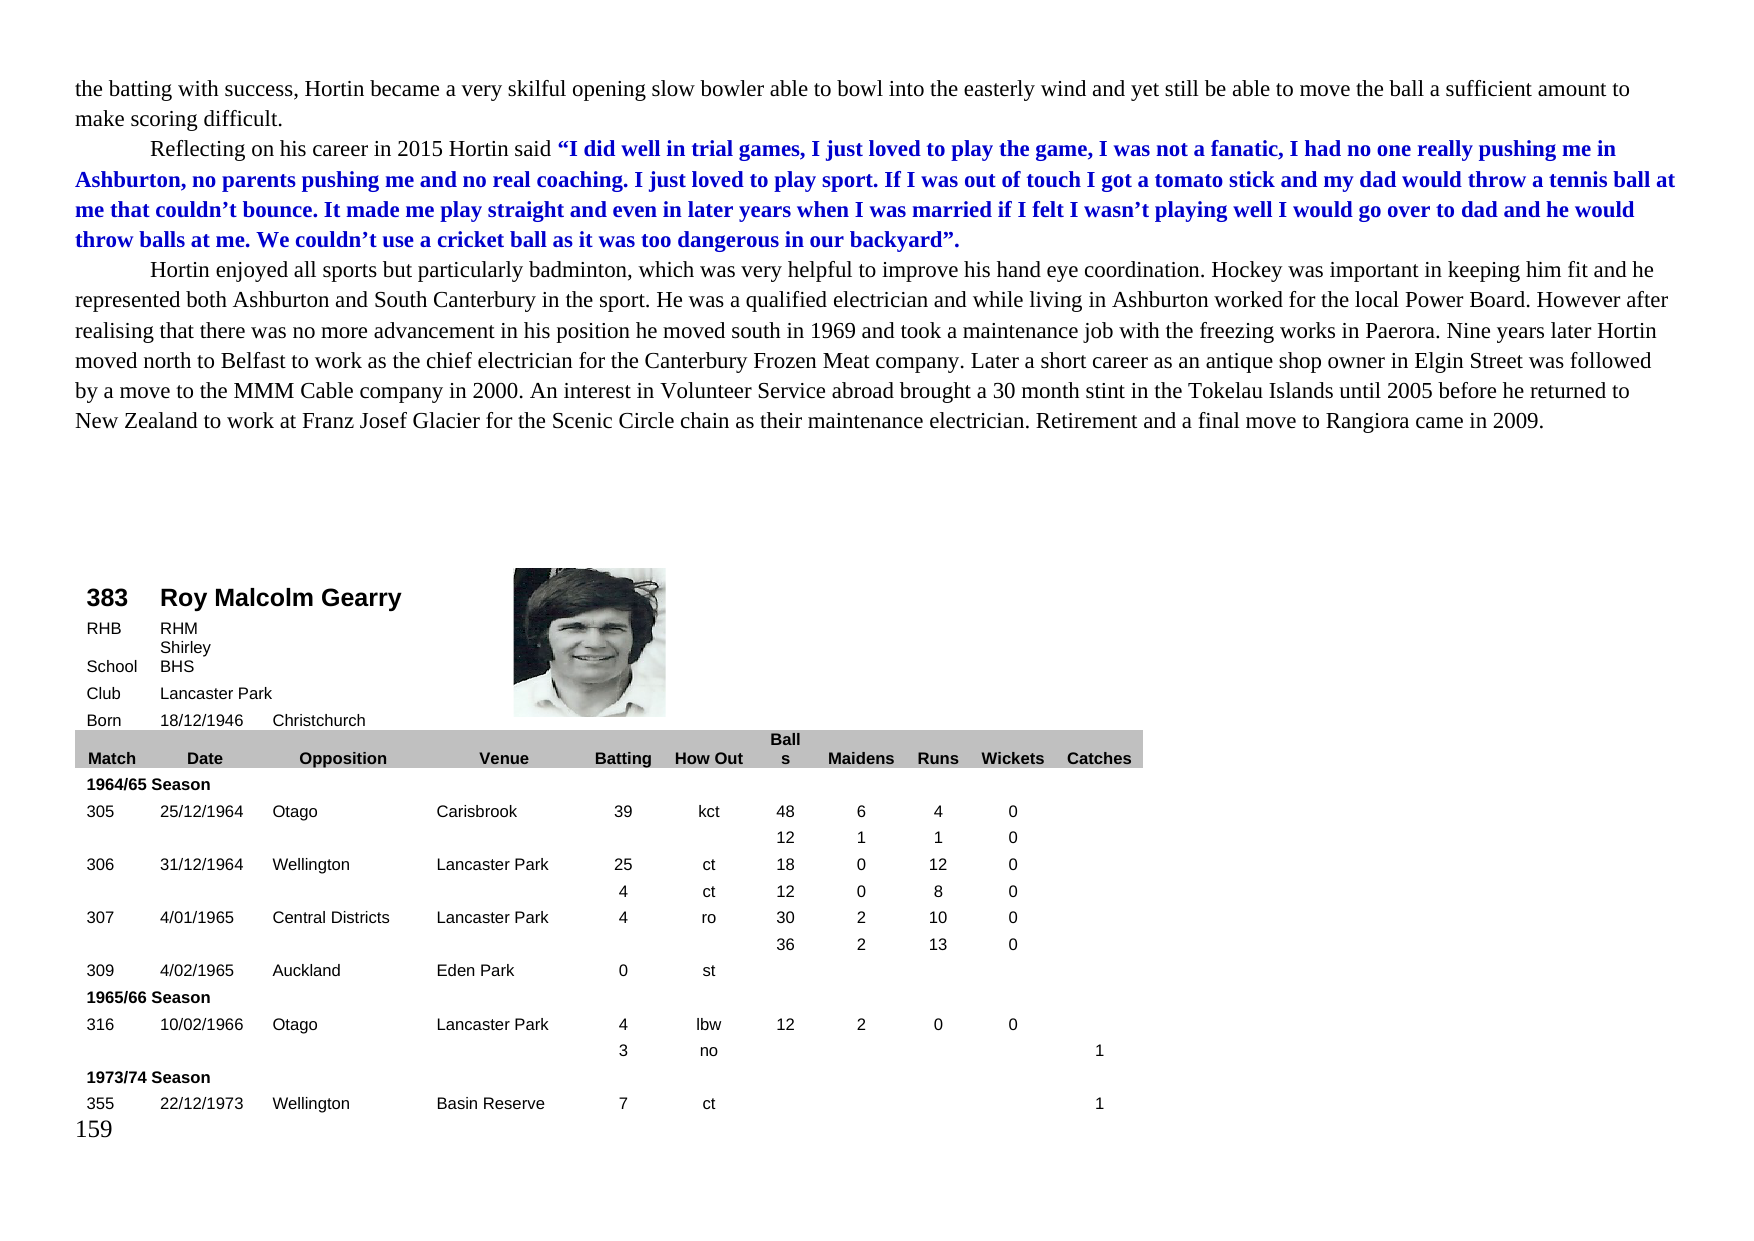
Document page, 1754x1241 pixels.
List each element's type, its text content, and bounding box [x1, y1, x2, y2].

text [75, 75, 1679, 132]
text Hortin enjoyed all sports but particularly badminton, which was very helpful to improve his hand eye coordination. Hockey was important in keeping him fit and he represented both Ashburton and South Canterbury in the sport. He was a qualified electrician and while living in Ashburton worked for the local Power Board. However after realising that there was no more advancement in his position he moved south in 1969 and took a maintenance job with the freezing works in Paerora. Nine years later Hortin moved north to Belfast to work as the chief electrician for the Canterbury Frozen Meat company. Later a short career as an antique shop owner in Elgin Street was followed by a move to the MMM Cable company in 2000. An interest in Volunteer Service abroad brought a 30 month stint in the Tokelau Islands until 2005 before he returned to New Zealand to work at Franz Josef Glacier for the Scenic Circle chain as their maintenance electrician. Retirement and a final move to Rangiora came in 2009. [75, 256, 1679, 434]
text Reflecting on his career in 2015 Hortin said “I did well in trial games, I just loved to play the game, I was not a fanatic, I had no one really pushing me in Ashburton, no parents pushing me and no real coaching. I just loved to play sport. If I was out of touch I got a tomato stick and my dad would throw a tennis ball at me that couldn’t bounce. It made me play straight and even in later years when I was married if I felt I wasn’t playing well I would go over to dad and he would throw balls at me. We couldn’t use a cricket ball as it was too dangerous in our backyard”. [75, 135, 1679, 252]
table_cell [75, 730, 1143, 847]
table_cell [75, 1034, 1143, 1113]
picture [513, 568, 666, 717]
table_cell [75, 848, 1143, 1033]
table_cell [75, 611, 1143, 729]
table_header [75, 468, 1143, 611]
